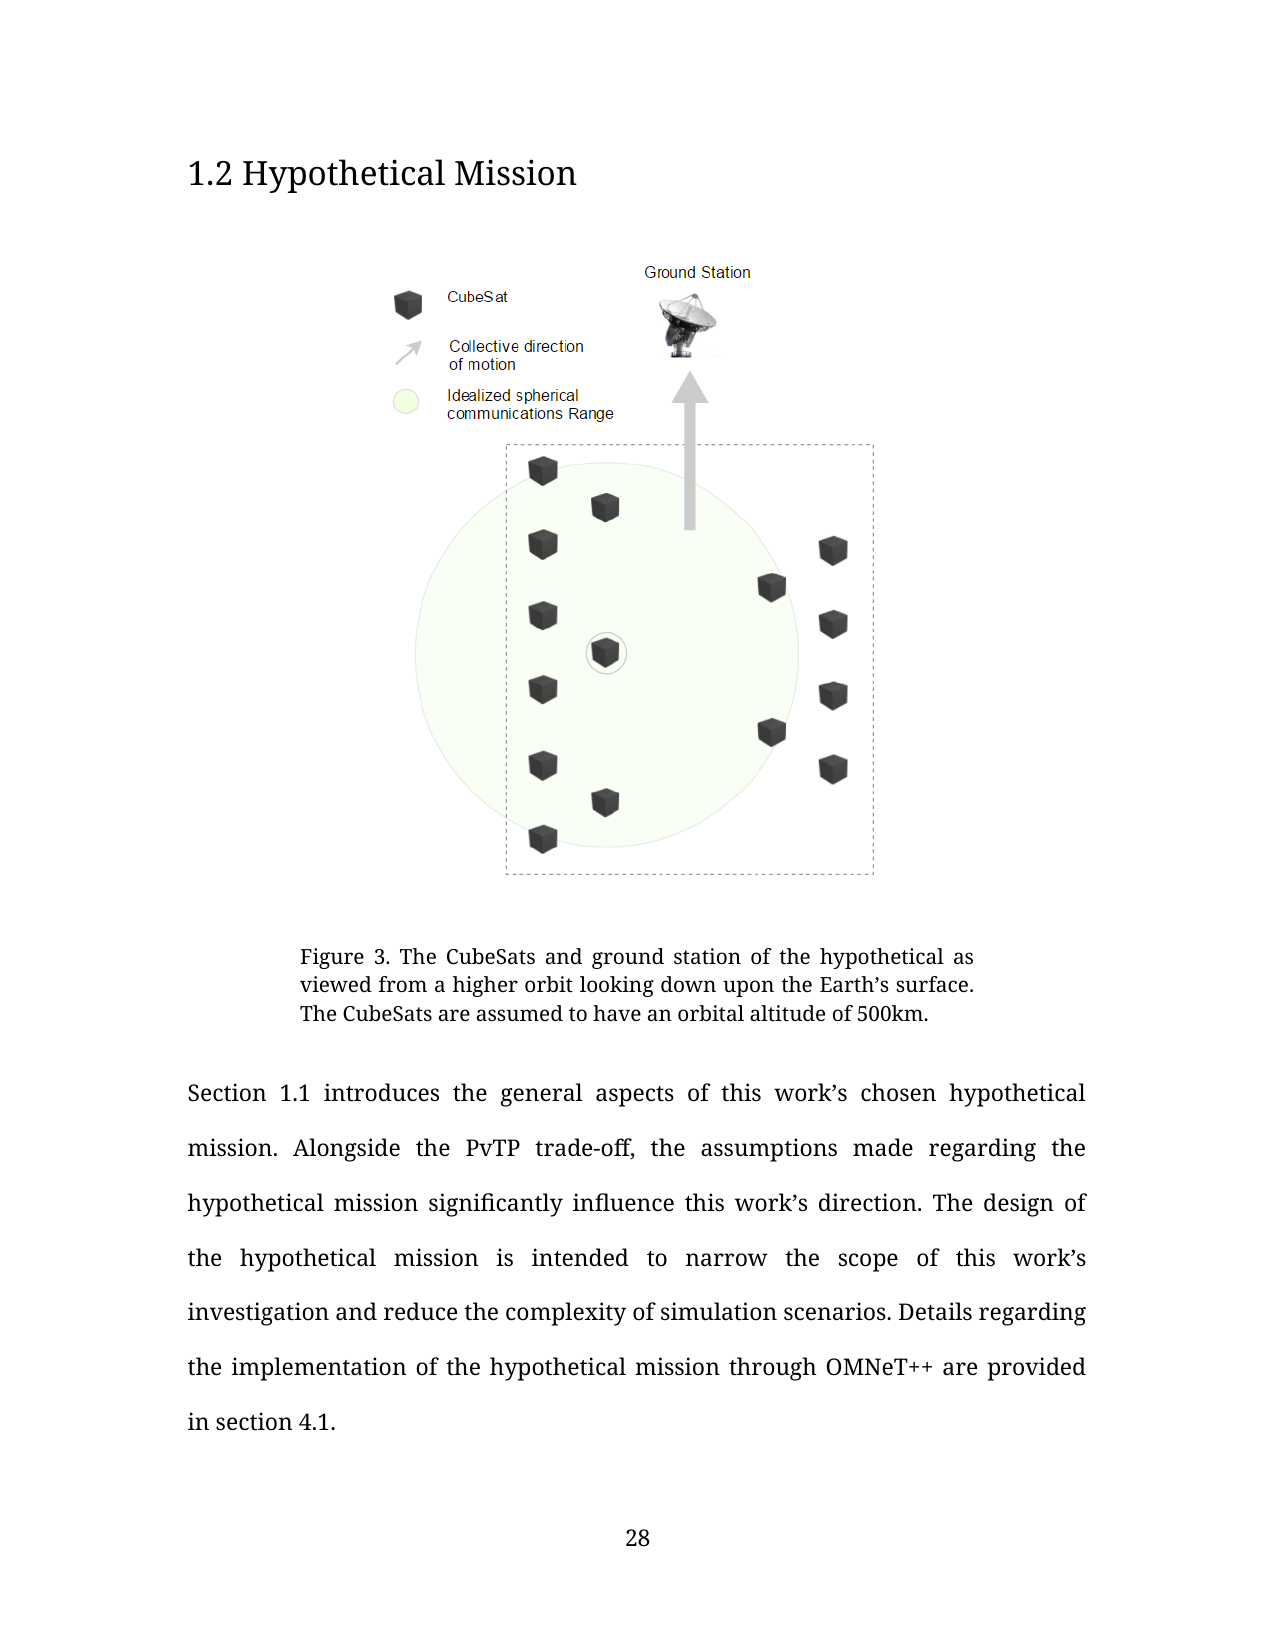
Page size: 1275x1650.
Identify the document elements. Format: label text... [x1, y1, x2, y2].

text Figure 3. The CubeSats and ground station of the hypothetical as viewed from a higher orbit looking down upon the Earth’s surface. The CubeSats are assumed to have an orbital altitude of 500km. [300, 942, 975, 1027]
subtitle Hypothetical Mission [187, 150, 1087, 195]
text Section 1.1 introduces the general aspects of this work’s chosen hypothetical mission. Alongside the PvTP trade-off, the assumptions made regarding the hypothetical mission significantly influence this work’s direction. The design of the hypothetical mission is intended to narrow the scope of this work’s investigation and reduce the complexity of simulation scenarios. Details regarding the implementation of the hypothetical mission through OMNeT++ are provided in section 4.1. [187, 1077, 1087, 1437]
picture [374, 246, 901, 902]
